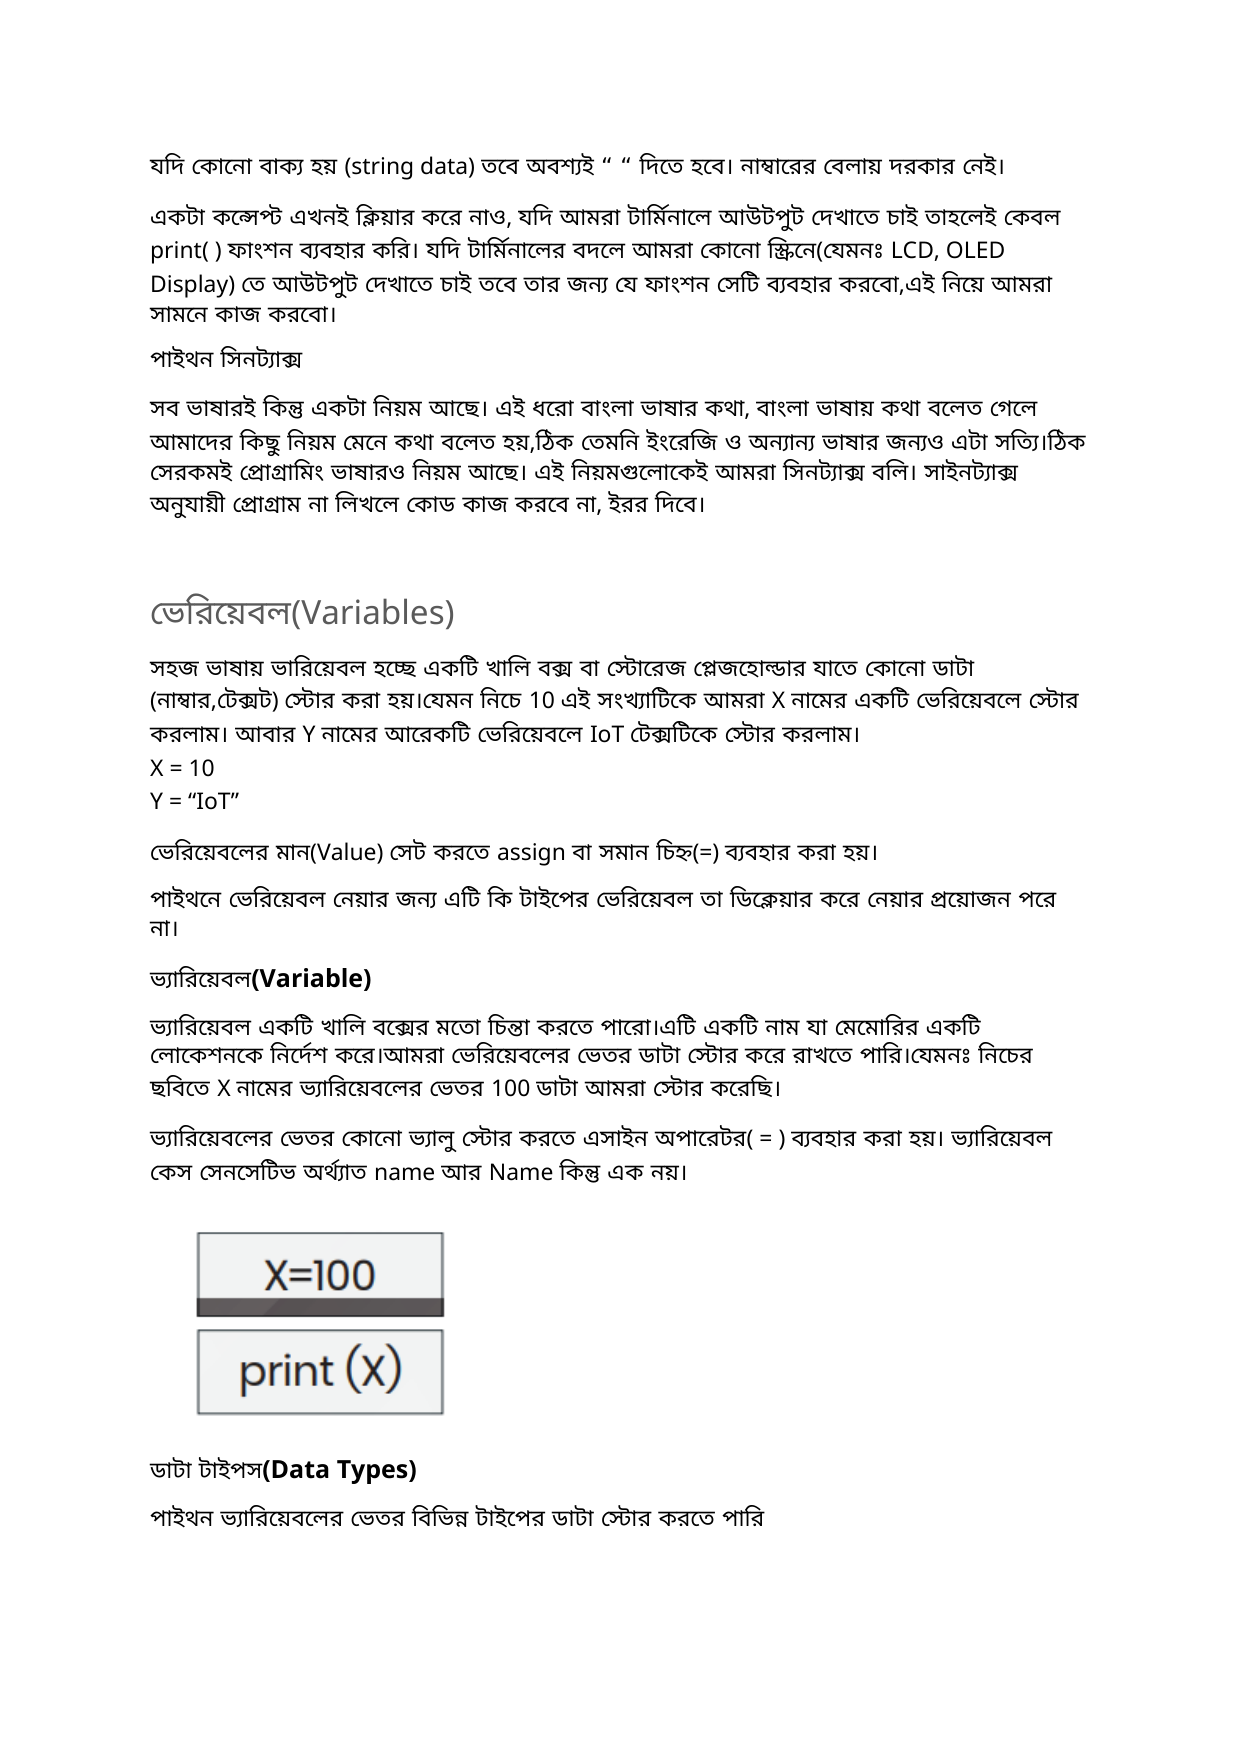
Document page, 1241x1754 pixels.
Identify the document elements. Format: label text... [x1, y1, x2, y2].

text পাইথন সিনট্যাক্স [150, 347, 1090, 373]
text ভ্যারিয়েবল একটি খালি বক্সের মতো চিন্তা করতে পারো।এটি একটি নাম যা মেমোরির একটি লোকেশনকে নির্দেশ করে।আমরা ভেরিয়েবলের ভেতর ডাটা স্টোর করে রাখতে পারি।যেমনঃ নিচের ছবিতে X নামের ভ্যারিয়েবলের ভেতর 100 ডাটা আমরা স্টোর করেছি। [150, 1014, 1090, 1103]
text একটা কন্সেপ্ট এখনই ক্লিয়ার করে নাও, যদি আমরা টার্মিনালে আউটপুট দেখাতে চাই তাহলেই কেবল print( ) ফাংশন ব্যবহার করি। যদি টার্মিনালের বদলে আমরা কোনো স্ক্রিনে(যেমনঃ LCD, OLED Display) তে আউটপুট দেখাতে চাই তবে তার জন্য যে ফাংশন সেটি ব্যবহার করবো,এই নিয়ে আমরা সামনে কাজ করবো। [150, 200, 1090, 328]
text যদি কোনো বাক্য হয় (string data) তবে অবশ্যই “ “ দিতে হবে। নাম্বারের বেলায় দরকার নেই। [150, 150, 1090, 181]
text ডাটা টাইপস(Data Types) [150, 1452, 1090, 1486]
subtitle ভেরিয়েবল(Variables) [150, 589, 1090, 634]
text সব ভাষারই কিন্তু একটা নিয়ম আছে। এই ধরো বাংলা ভাষার কথা, বাংলা ভাষায় কথা বলেত গেলে আমাদের কিছু নিয়ম মেনে কথা বলেত হয়,ঠিক তেমনি ইংরেজি ও অন্যান্য ভাষার জন্যও এটা সত্যি।ঠিক সেরকমই প্রোগ্রামিং ভাষারও নিয়ম আছে। এই নিয়মগুলোকেই আমরা সিনট্যাক্স বলি। সাইনট্যাক্স অনুযায়ী প্রোগ্রাম না লিখলে কোড কাজ করবে না, ইরর দিবে। [150, 392, 1090, 519]
text ভ্যারিয়েবলের ভেতর কোনো ভ্যালু স্টোর করতে এসাইন অপারেটর( = ) ব্যবহার করা হয়। ভ্যারিয়েবল কেস সেনসেটিভ অর্থ্যাত name আর Name কিন্তু এক নয়। [150, 1122, 1090, 1187]
text পাইথনে ভেরিয়েবল নেয়ার জন্য এটি কি টাইপের ভেরিয়েবল তা ডিক্লেয়ার করে নেয়ার প্রয়োজন পরে না। [150, 886, 1090, 941]
picture [150, 1206, 471, 1433]
text পাইথন ভ্যারিয়েবলের ভেতর বিভিন্ন টাইপের ডাটা স্টোর করতে পারি [150, 1505, 1090, 1532]
text ভেরিয়েবলের মান(Value) সেট করতে assign বা সমান চিহ্ন(=) ব্যবহার করা হয়। [150, 836, 1090, 867]
text ভ্যারিয়েবল(Variable) [150, 960, 1090, 994]
text সহজ ভাষায় ভারিয়েবল হচ্ছে একটি খালি বক্স বা স্টোরেজ প্লেজহোল্ডার যাতে কোনো ডাটা (নাম্বার,টেক্সট) স্টোর করা হয়।যেমন নিচে 10 এই সংখ্যাটিকে আমরা X নামের একটি ভেরিয়েবলে স্টোর করলাম। আবার Y নামের আরেকটি ভেরিয়েবলে IoT টেক্সটিকে স্টোর করলাম। X = 10 Y = “IoT” [150, 655, 1090, 816]
